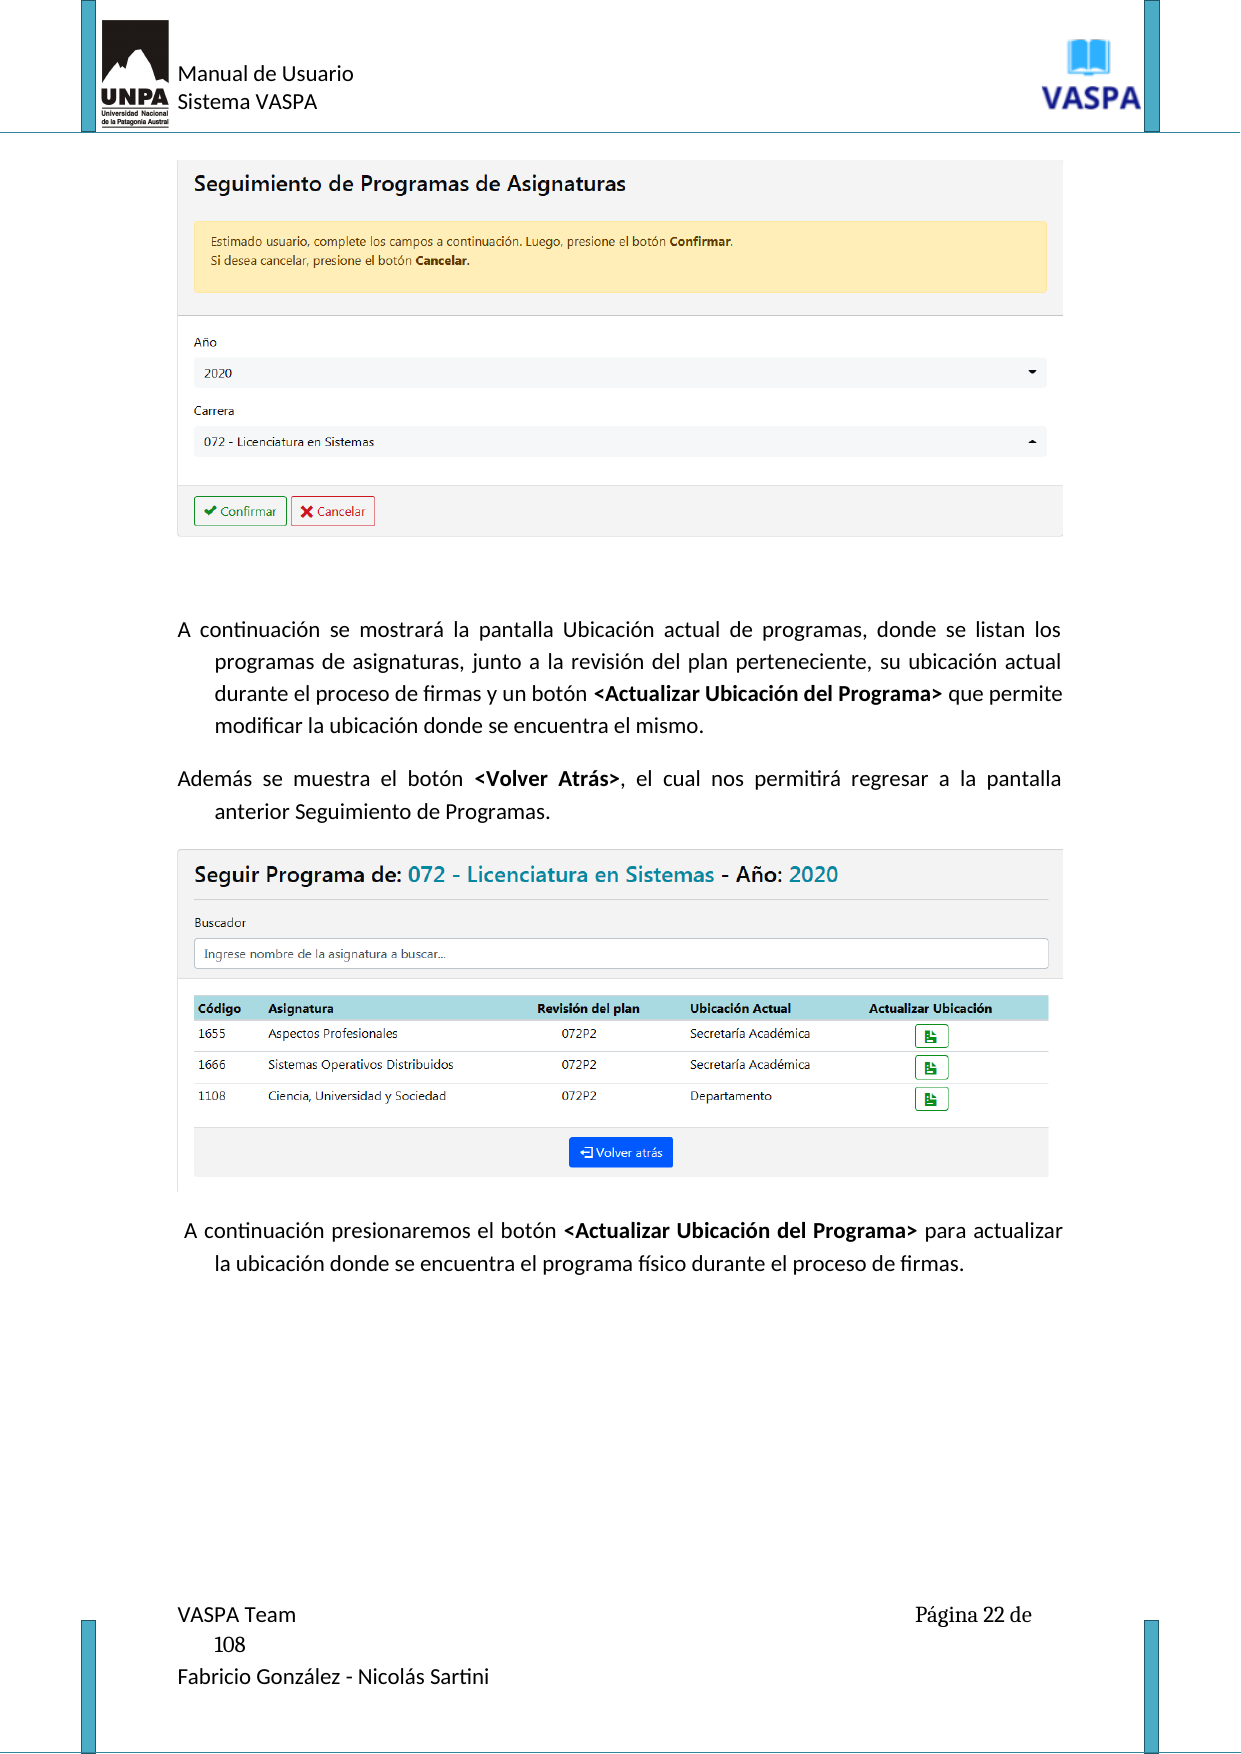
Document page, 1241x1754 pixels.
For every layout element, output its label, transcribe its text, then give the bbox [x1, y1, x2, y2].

text A continuación se mostrará la pantalla Ubicación actual de programas, donde se listan los programas de asignaturas, junto a la revisión del plan perteneciente, su ubicación actual durante el proceso de firmas y un botón <Actualizar Ubicación del Programa> que permite modificar la ubicación donde se encuentra el mismo. [177, 615, 1063, 739]
picture [100, 18, 170, 129]
picture [177, 160, 1063, 537]
text A continuación presionaremos el botón <Actualizar Ubicación del Programa> para actualizar la ubicación donde se encuentra el programa físico durante el proceso de firmas. [177, 1217, 1063, 1277]
picture [177, 849, 1063, 1192]
text Además se muestra el botón <Volver Atrás>, el cual nos permitirá regresar a la pantalla anterior Seguimiento de Programas. [177, 764, 1063, 825]
picture [1036, 19, 1146, 129]
